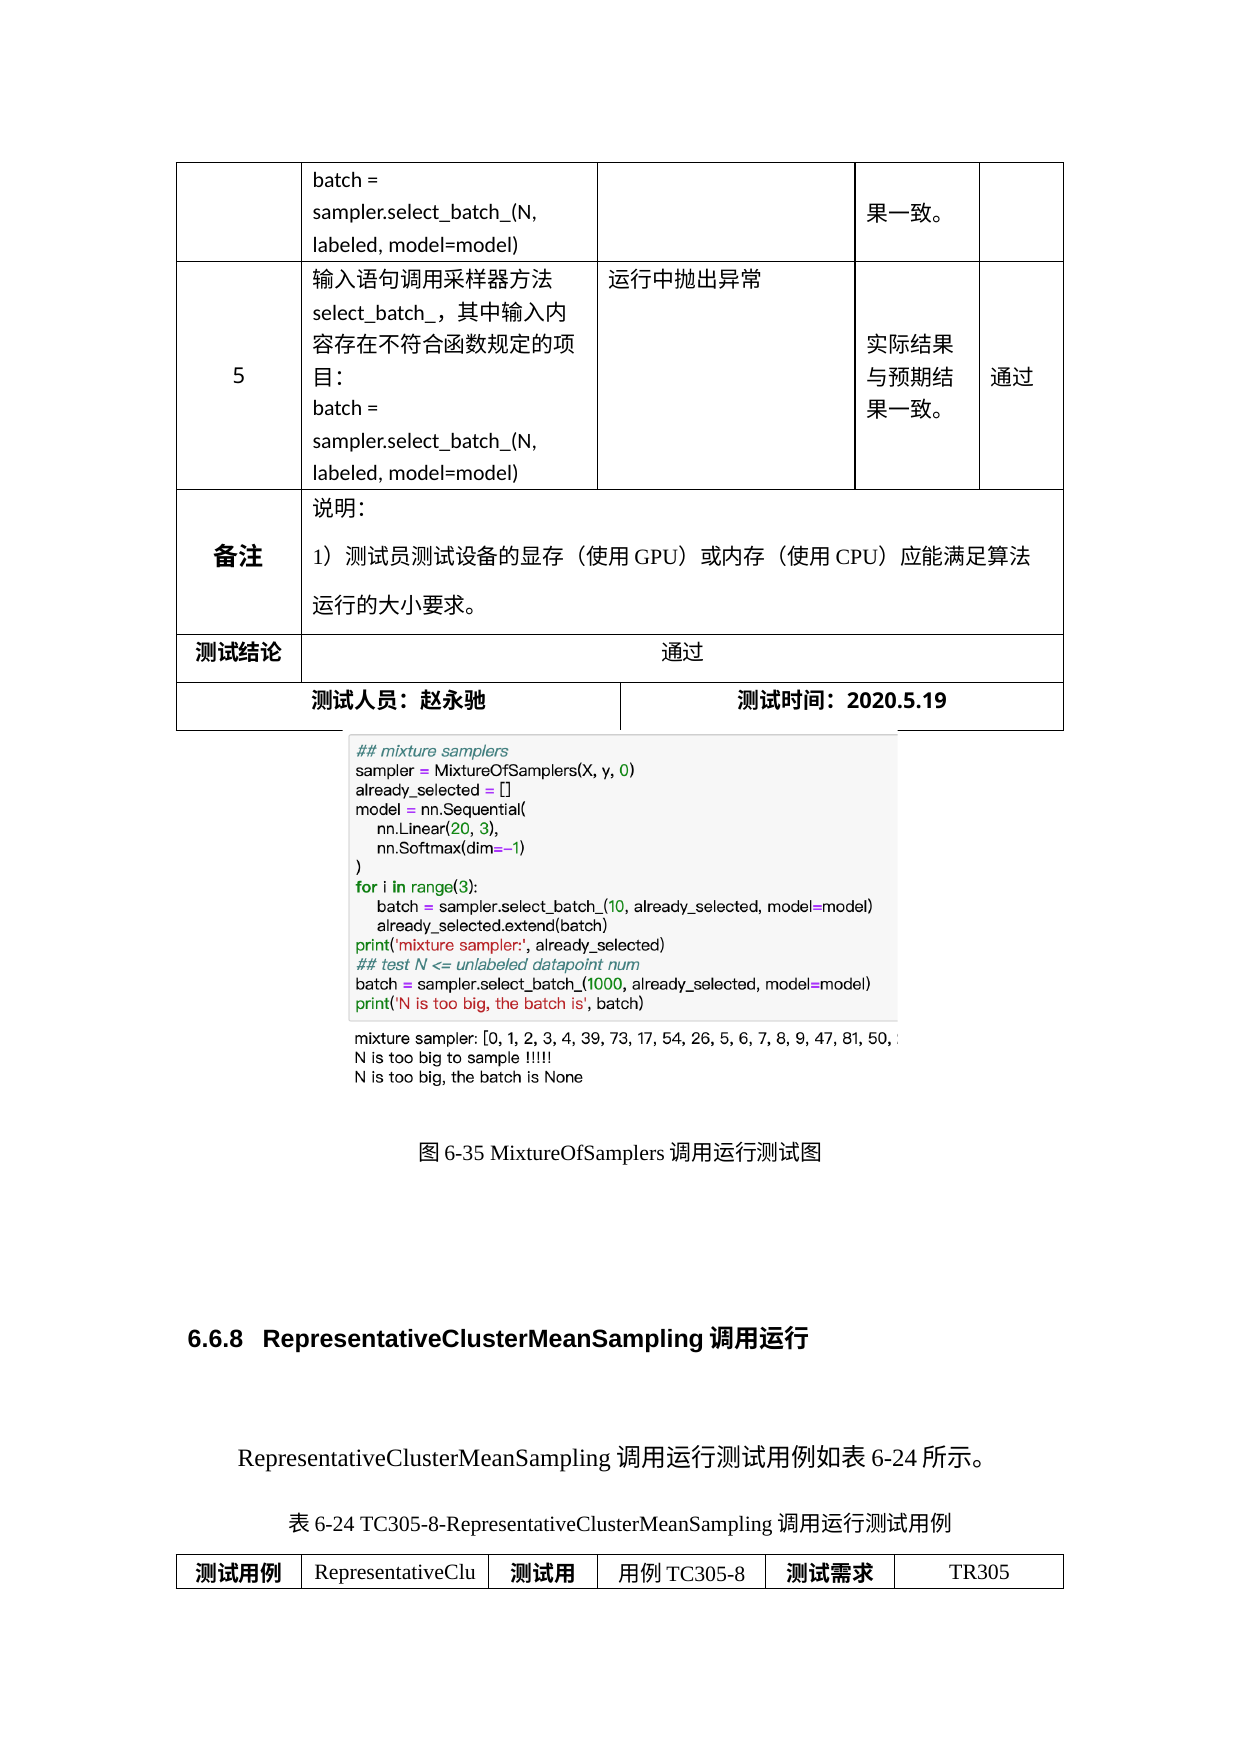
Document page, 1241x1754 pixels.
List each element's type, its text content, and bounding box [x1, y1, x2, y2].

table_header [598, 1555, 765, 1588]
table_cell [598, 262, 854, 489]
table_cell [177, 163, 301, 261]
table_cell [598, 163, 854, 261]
text 图6-35 MixtureOfSamplers调用运行测试图 [187, 1135, 1053, 1167]
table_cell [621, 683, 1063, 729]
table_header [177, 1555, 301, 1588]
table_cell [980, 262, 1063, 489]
text 表6-24 TC305-8-RepresentativeClusterMeanSampling调用运行测试用例 [187, 1506, 1053, 1538]
picture [342, 730, 898, 1092]
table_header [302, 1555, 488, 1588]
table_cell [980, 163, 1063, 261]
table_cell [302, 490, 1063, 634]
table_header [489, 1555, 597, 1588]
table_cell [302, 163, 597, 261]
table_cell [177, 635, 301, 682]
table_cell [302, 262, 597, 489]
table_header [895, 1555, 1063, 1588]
subtitle RepresentativeClusterMeanSampling调用运行 [187, 1304, 1053, 1369]
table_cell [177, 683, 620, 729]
text RepresentativeClusterMeanSampling调用运行测试用例如表6-24所示。 [187, 1423, 1053, 1488]
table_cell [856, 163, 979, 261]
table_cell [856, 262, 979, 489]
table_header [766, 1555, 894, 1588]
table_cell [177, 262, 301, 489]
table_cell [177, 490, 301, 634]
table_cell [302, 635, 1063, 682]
